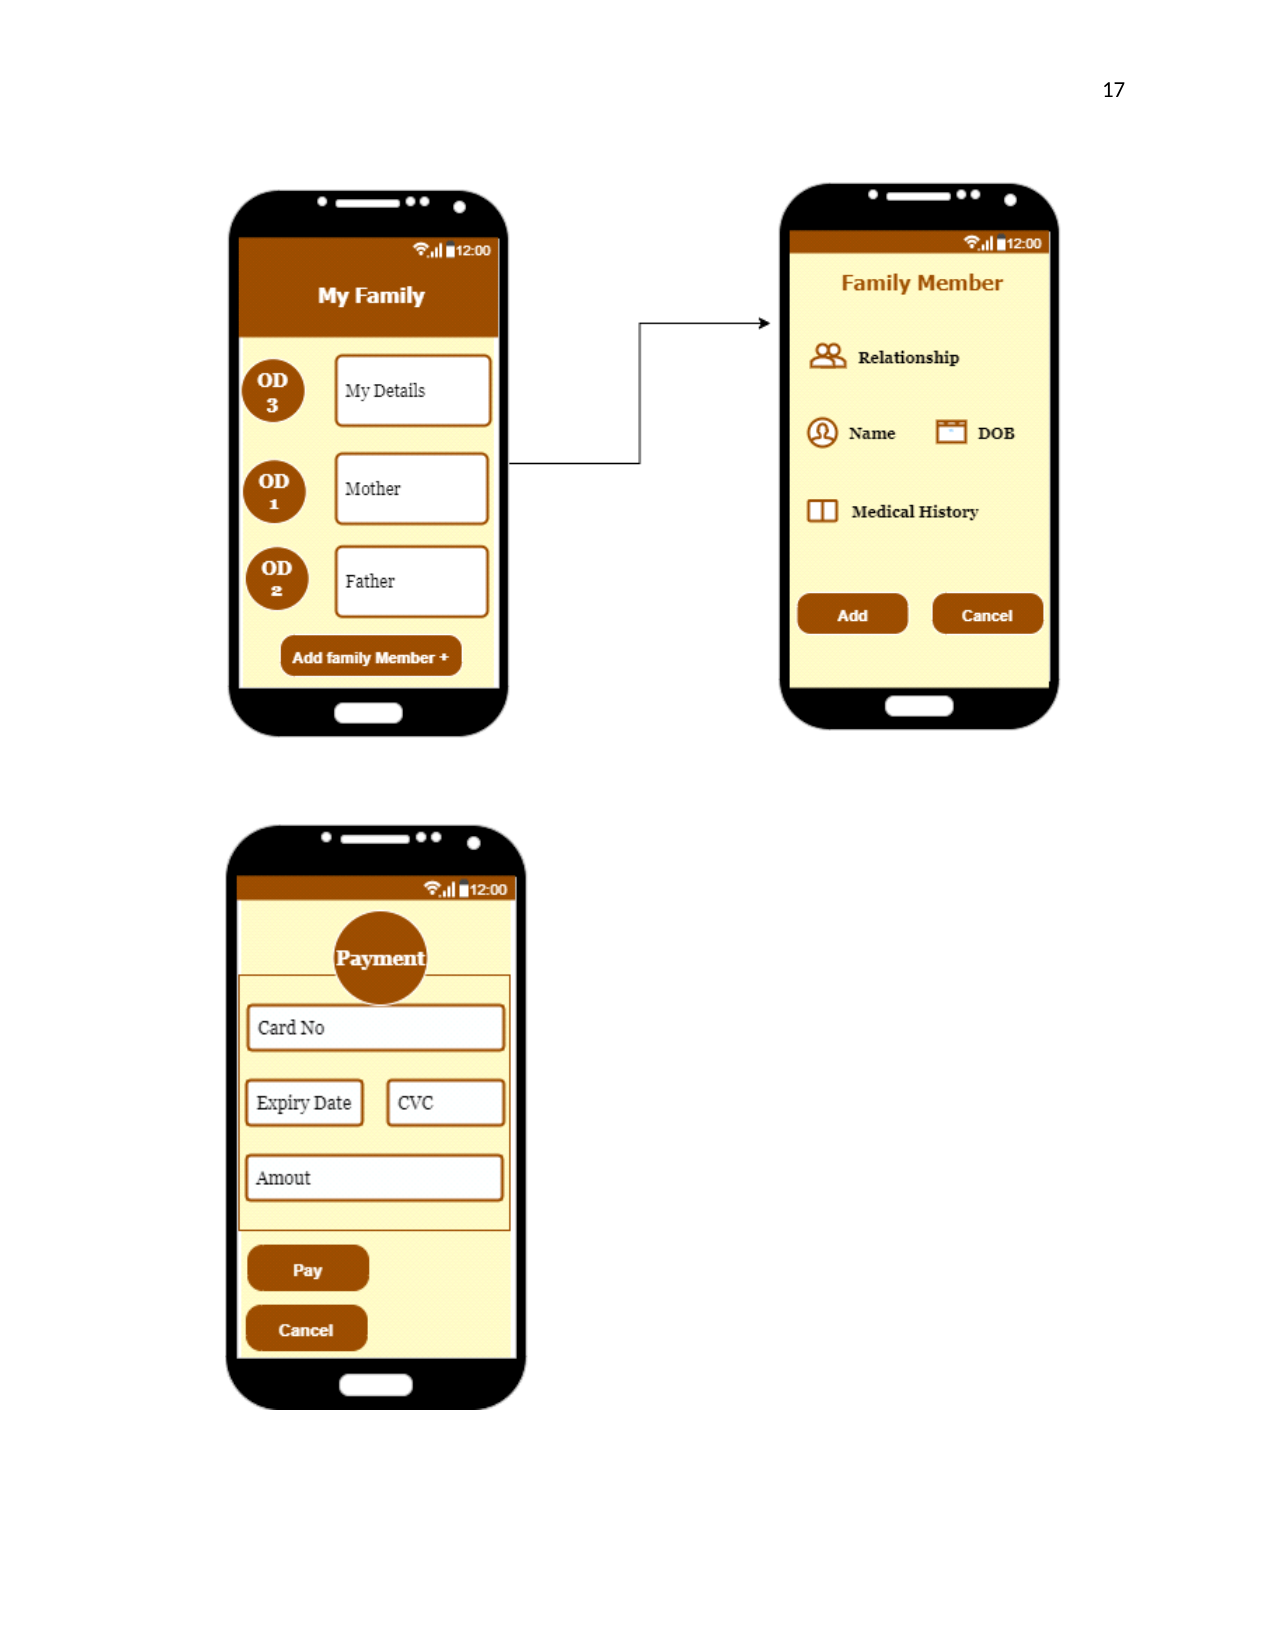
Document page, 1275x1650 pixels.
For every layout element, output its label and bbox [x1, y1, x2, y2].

picture [225, 778, 544, 1410]
picture [225, 150, 1066, 777]
